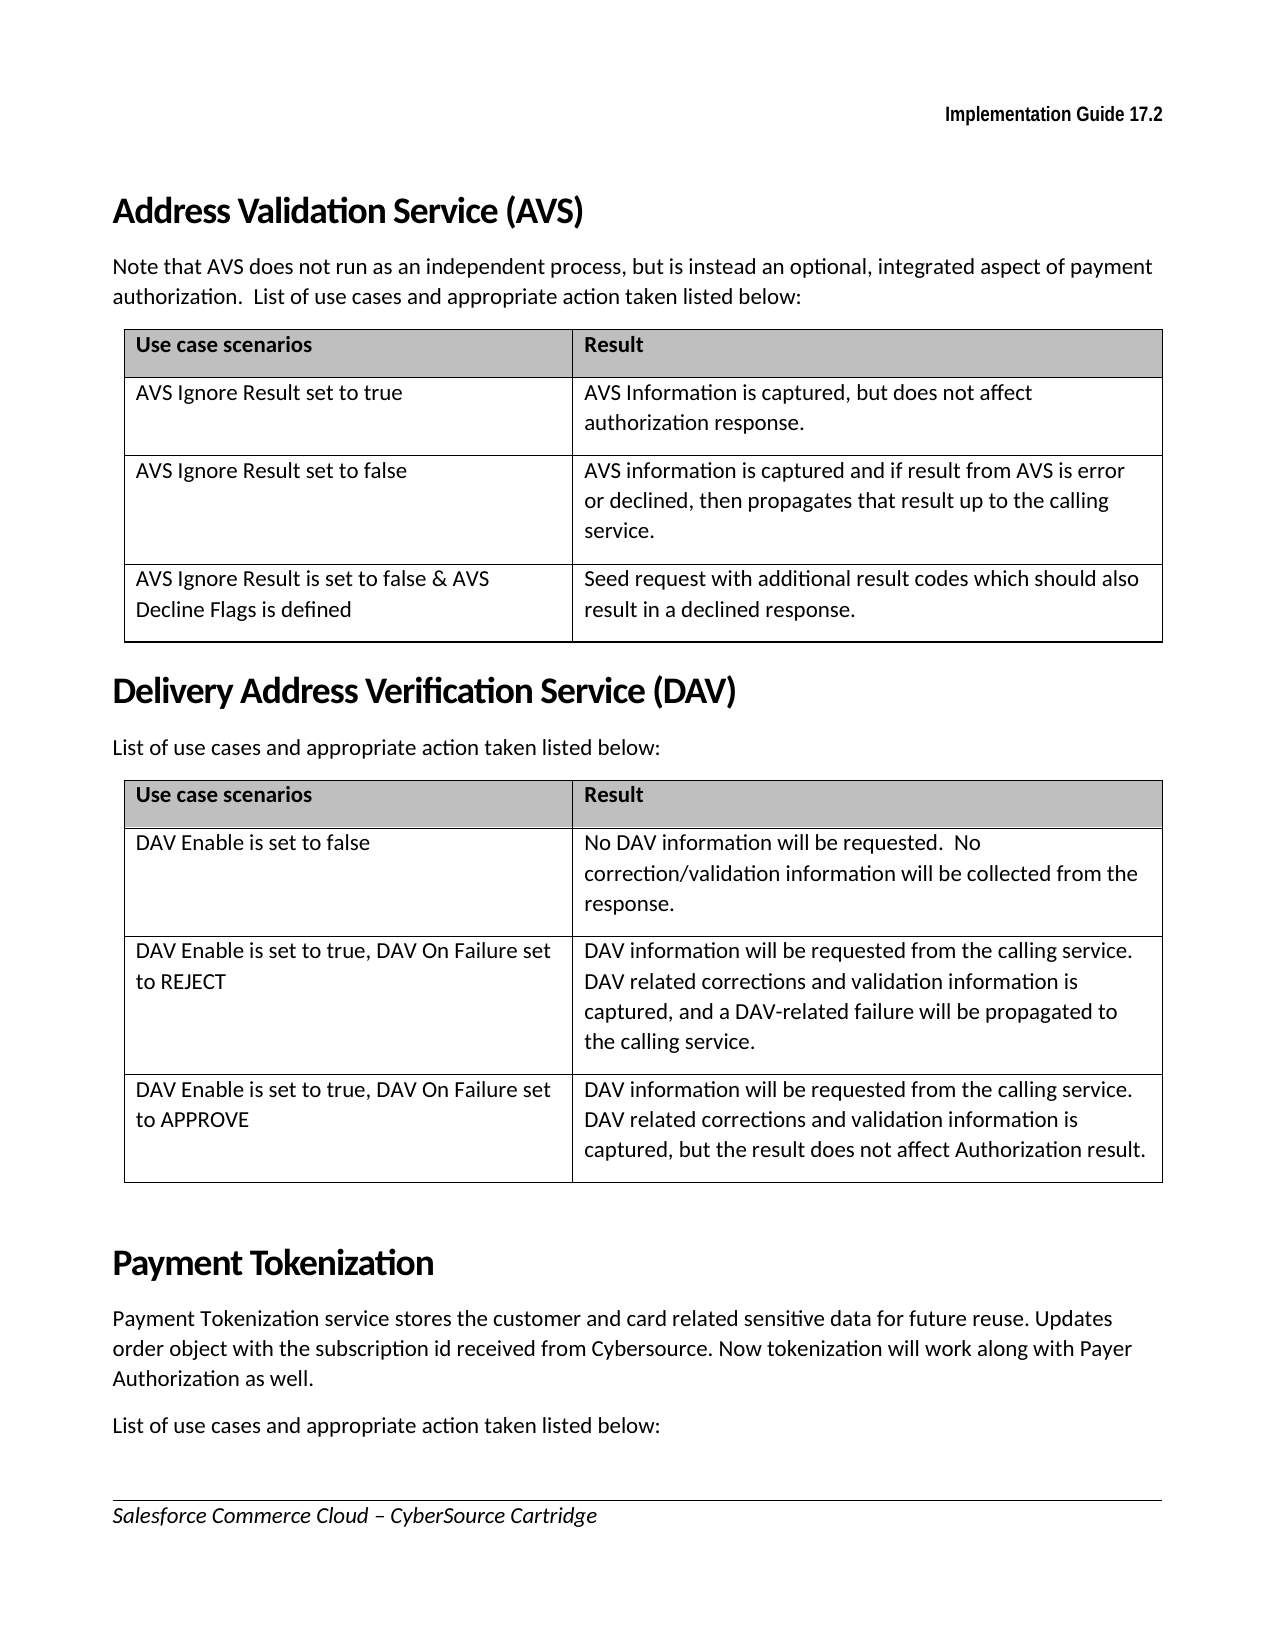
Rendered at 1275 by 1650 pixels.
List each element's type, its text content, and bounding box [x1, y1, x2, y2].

text Payment Tokenization service stores the customer and card related sensitive data for future reuse. Updates order object with the subscription id received from Cybersource. Now tokenization will work along with Payer Authorization as well. [112, 1304, 1162, 1392]
subtitle Address Validation Service (AVS) [112, 187, 1162, 233]
table_cell DAV information will be requested from the calling service. DAV related corrections and validation information is captured, and a DAV-related failure will be propagated to the calling service. [573, 937, 1162, 1074]
table_header Result [573, 330, 1162, 377]
table_cell DAV Enable is set to true, DAV On Failure set to REJECT [125, 937, 572, 1074]
table_cell AVS Information is captured, but does not affect authorization response. [573, 378, 1162, 455]
table_cell AVS Ignore Result set to false [125, 456, 572, 563]
text Note that AVS does not run as an independent process, but is instead an optional, integrated aspect of payment authorization. List of use cases and appropriate action taken listed below: [112, 252, 1162, 311]
table_cell No DAV information will be requested. No correction/validation information will be collected from the response. [573, 829, 1162, 936]
table_cell AVS information is captured and if result from AVS is error or declined, then propagates that result up to the calling service. [573, 456, 1162, 563]
table_header Use case scenarios [125, 781, 572, 827]
table_cell AVS Ignore Result is set to false & AVS Decline Flags is defined [125, 565, 572, 641]
subtitle Payment Tokenization [112, 1238, 1162, 1284]
text List of use cases and appropriate action taken listed below: [112, 1411, 1162, 1439]
table_cell AVS Ignore Result set to true [125, 378, 572, 455]
table_cell DAV information will be requested from the calling service. DAV related corrections and validation information is captured, but the result does not affect Authorization result. [573, 1075, 1162, 1182]
text List of use cases and appropriate action taken listed below: [112, 733, 1162, 761]
table_header Use case scenarios [125, 330, 572, 377]
table_cell DAV Enable is set to true, DAV On Failure set to APPROVE [125, 1075, 572, 1182]
subtitle Delivery Address Verification Service (DAV) [112, 667, 1162, 713]
table_cell DAV Enable is set to false [125, 829, 572, 936]
table_header Result [573, 781, 1162, 827]
table_cell Seed request with additional result codes which should also result in a declined response. [573, 565, 1162, 641]
